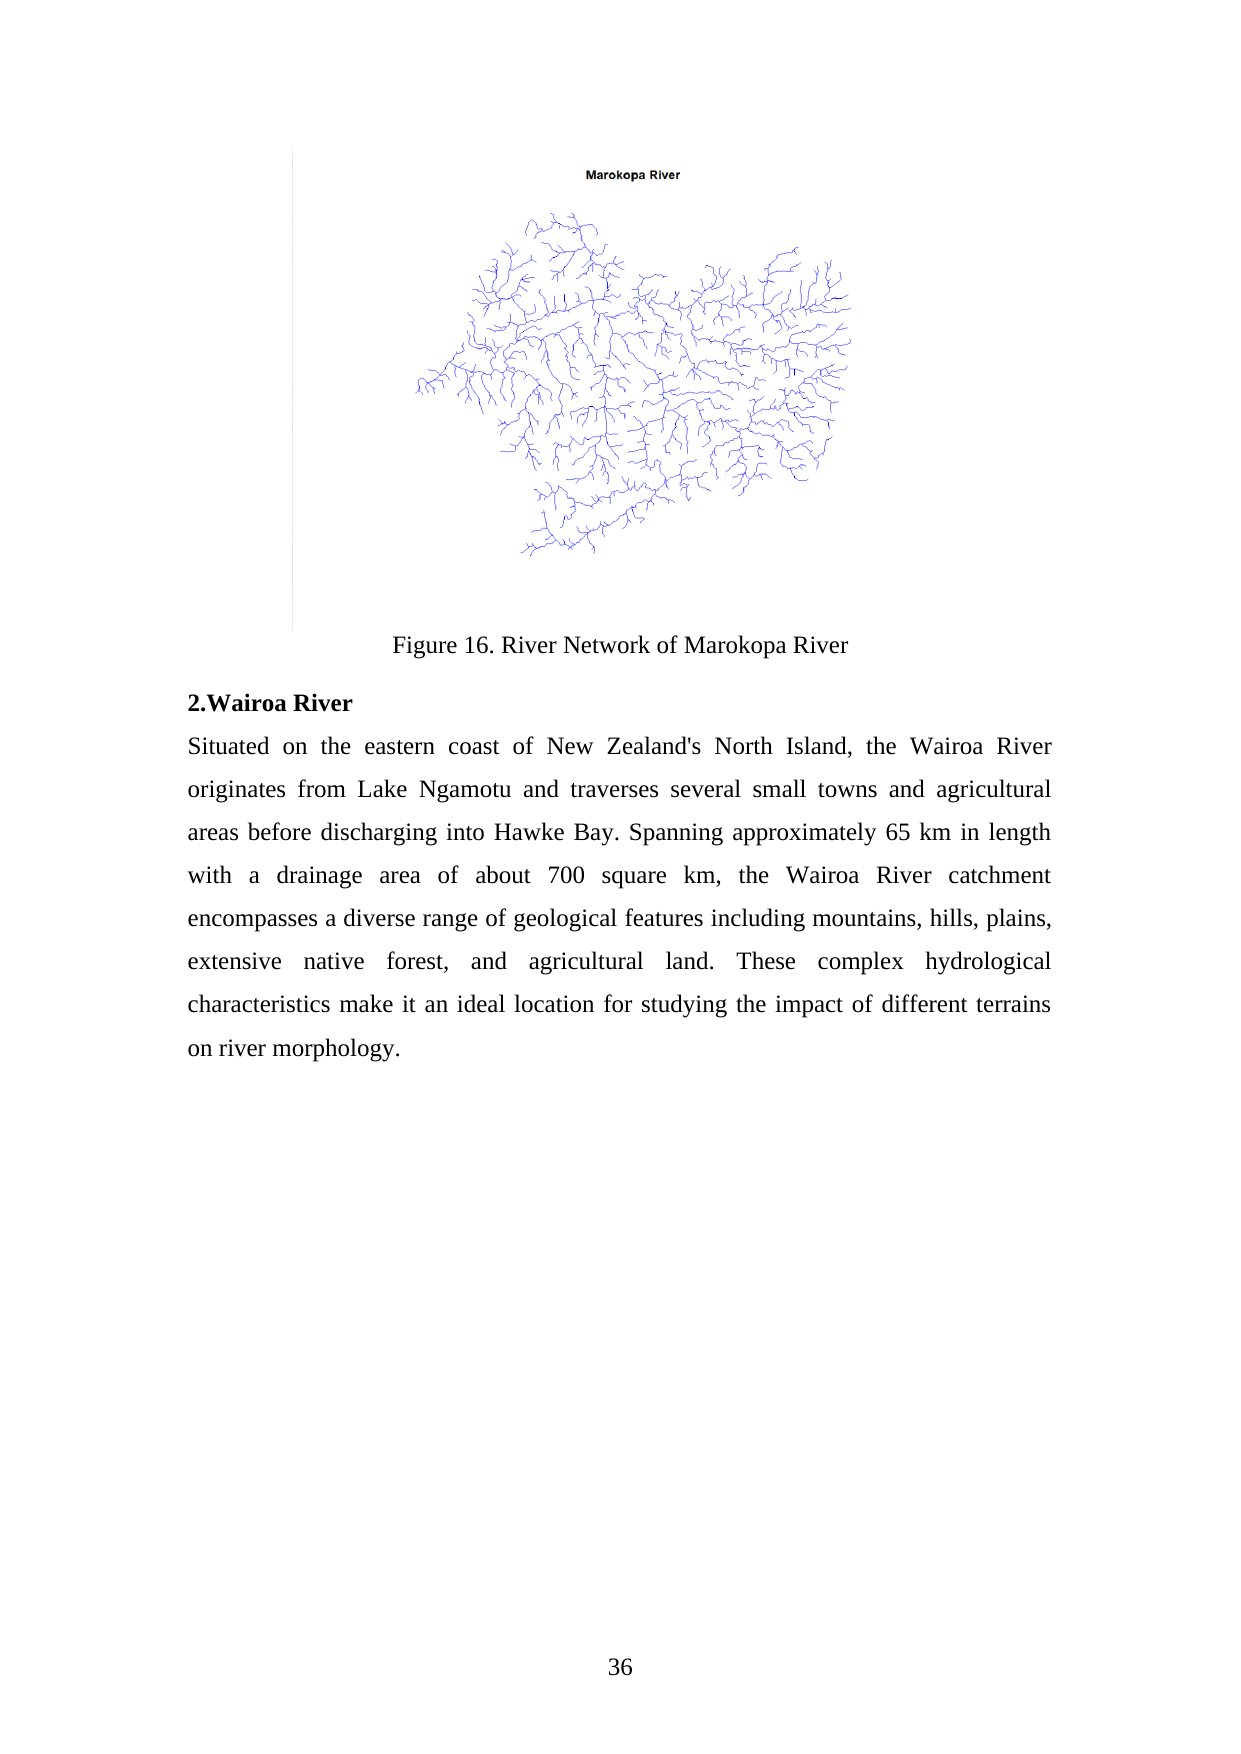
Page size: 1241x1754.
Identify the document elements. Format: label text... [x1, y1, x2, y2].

picture [292, 150, 948, 631]
text Situated on the eastern coast of New Zealand's North Island, the Wairoa River originates from Lake Ngamotu and traverses several small towns and agricultural areas before discharging into Hawke Bay. Spanning approximately 65 km in length with a drainage area of about 700 square km, the Wairoa River catchment encompasses a diverse range of geological features including mountains, hills, plains, extensive native forest, and agricultural land. These complex hydrological characteristics make it an ideal location for studying the impact of different terrains on river morphology. [187, 731, 1053, 1061]
text Figure 16. River Network of Marokopa River [187, 630, 1053, 659]
text 2.Wairoa River [187, 688, 1053, 716]
